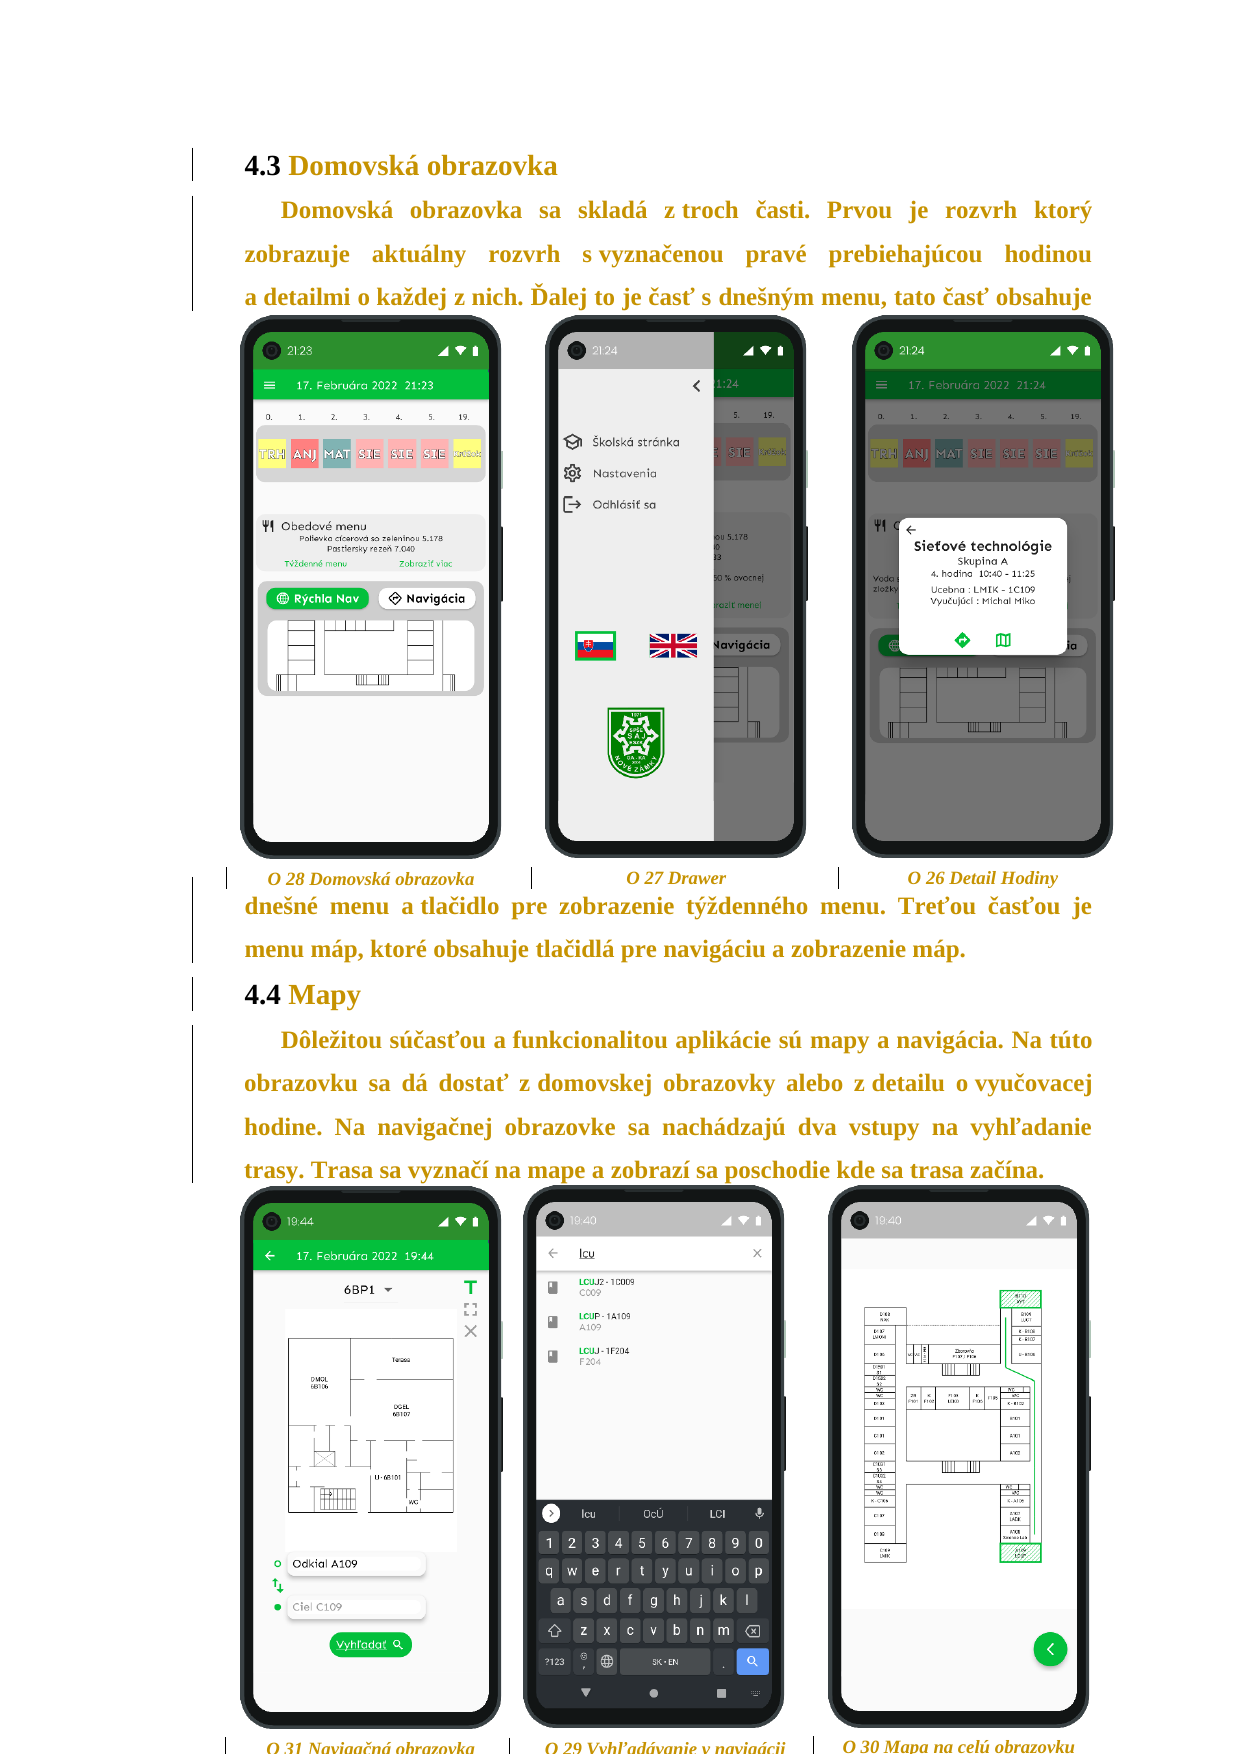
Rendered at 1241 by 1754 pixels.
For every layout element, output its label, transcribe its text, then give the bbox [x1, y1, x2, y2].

text Mapy [244, 977, 1092, 1011]
picture [545, 315, 808, 858]
picture [240, 315, 503, 859]
picture [523, 1185, 786, 1728]
text Domovská obrazovka [244, 148, 1092, 181]
picture [828, 1185, 1091, 1728]
picture [852, 315, 1115, 858]
text Dôležitou súčasťou a funkcionalitou aplikácie sú mapy a navigácia. Na túto obrazovku sa dá dostať z domovskej obrazovky alebo z detailu o vyučovacej hodine. Na navigačnej obrazovke sa nachádzajú dva vstupy na vyhľadanie trasy. Trasa sa vyznačí na mape a zobrazí sa poschodie kde sa trasa začína. [244, 1025, 1092, 1183]
picture [240, 1186, 503, 1729]
